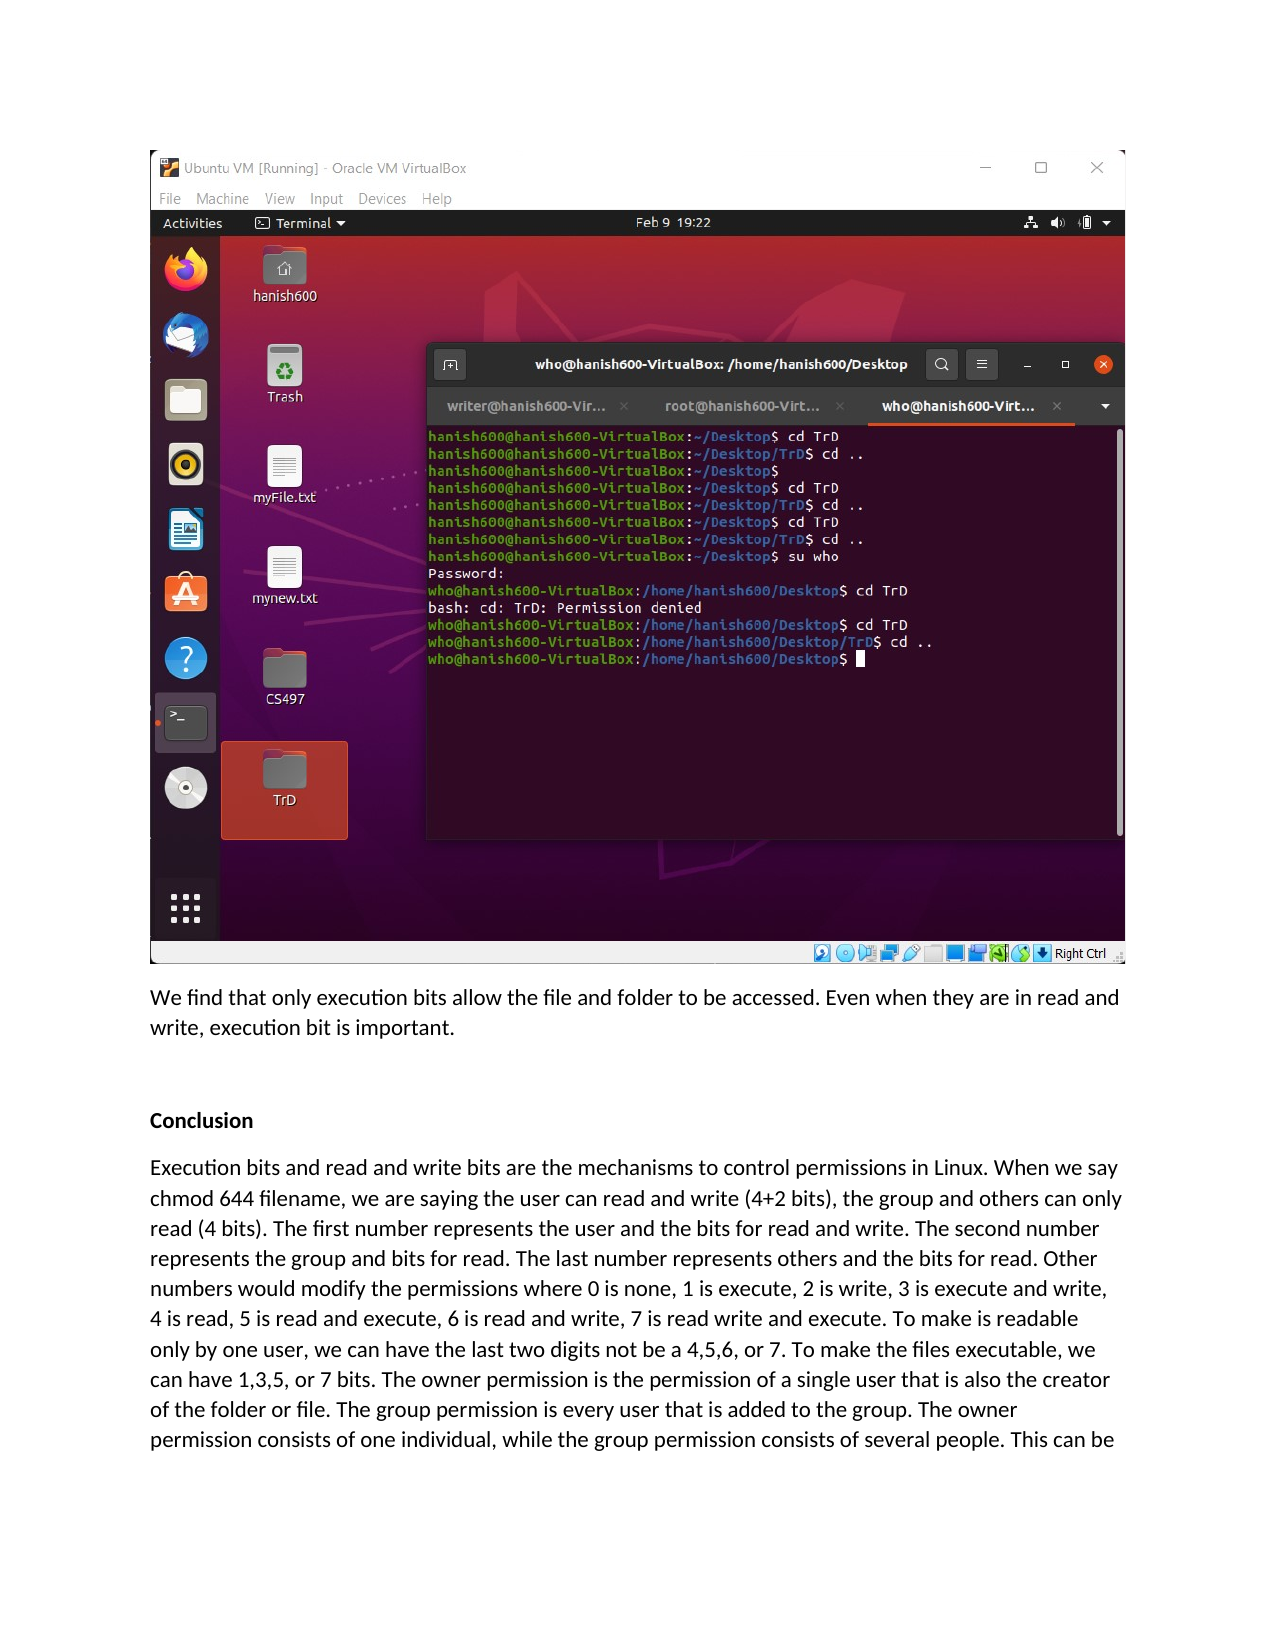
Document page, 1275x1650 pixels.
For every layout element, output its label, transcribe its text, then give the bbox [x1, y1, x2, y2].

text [150, 1153, 1125, 1453]
text We find that only execution bits allow the file and folder to be accessed. Even when they are in read and write, execution bit is important. [150, 983, 1125, 1041]
picture [150, 150, 1125, 964]
text Conclusion [150, 1107, 1125, 1134]
